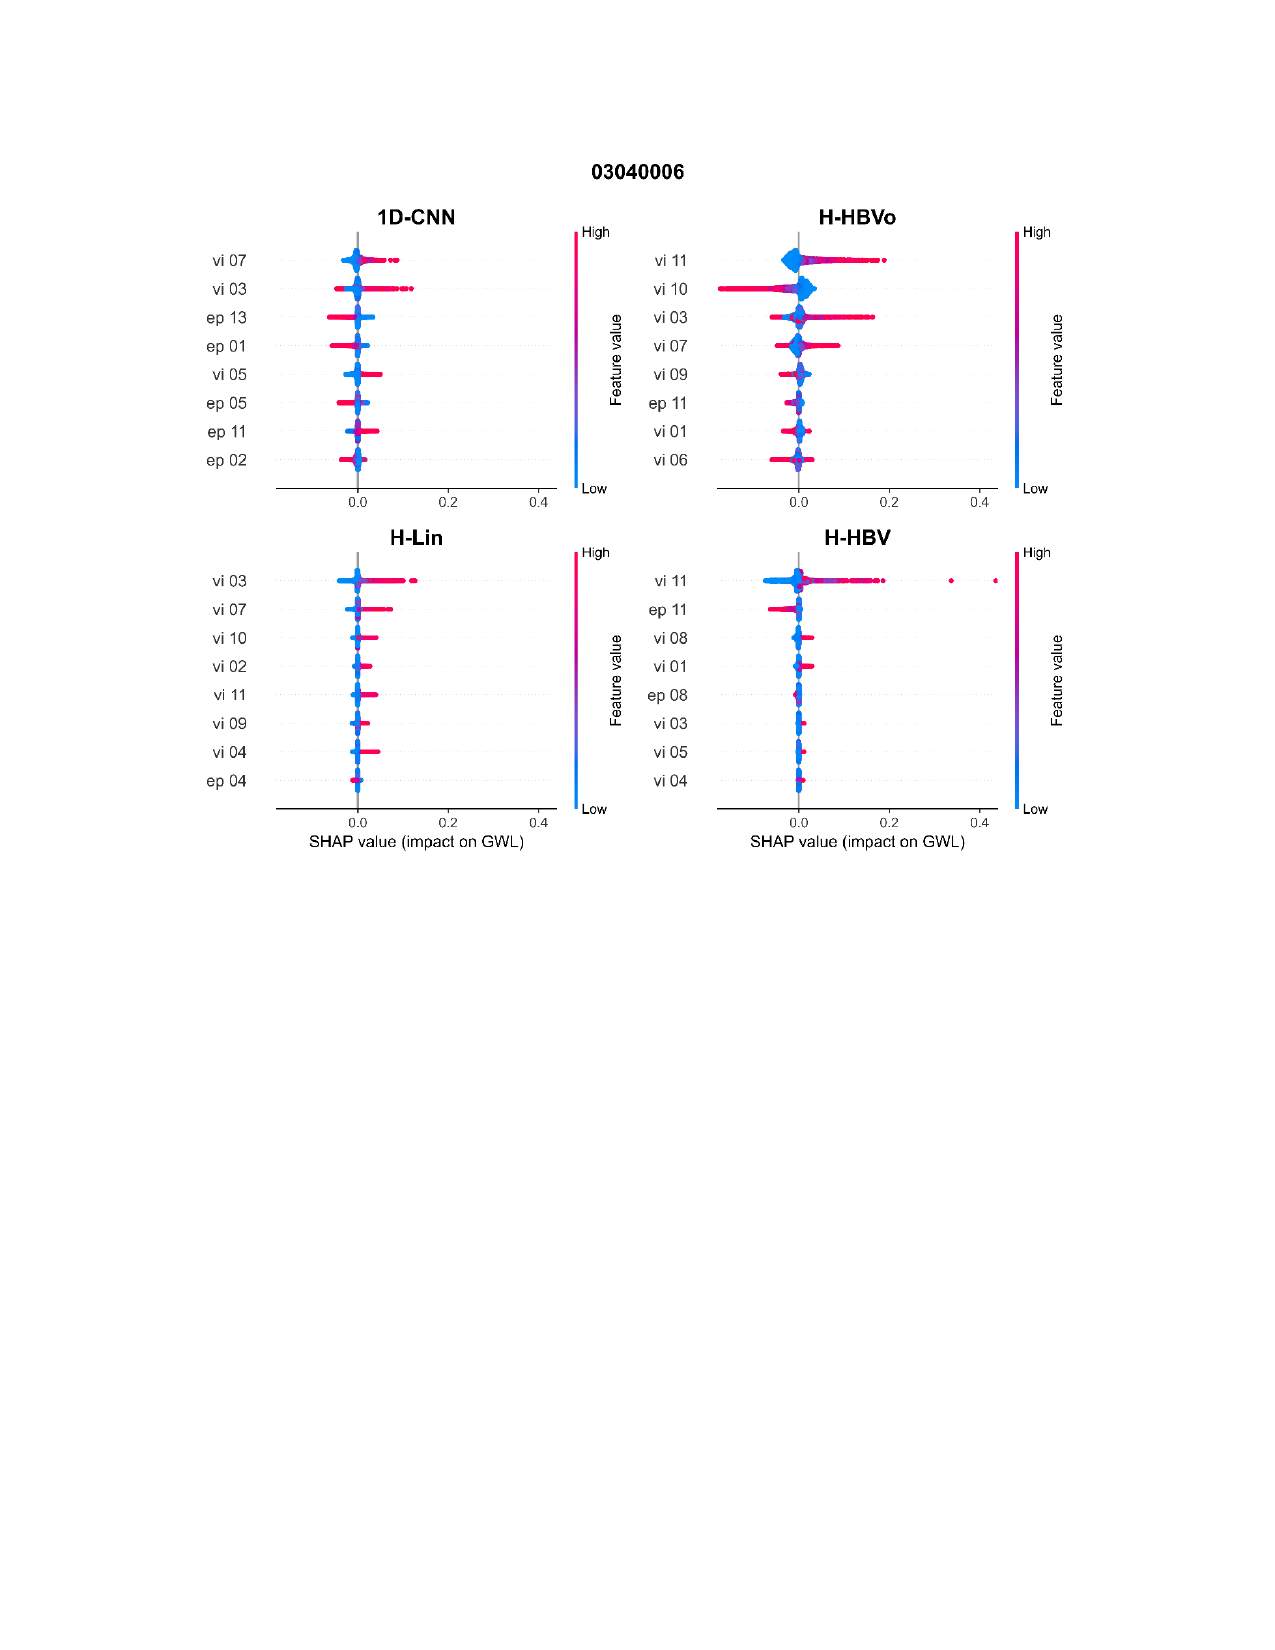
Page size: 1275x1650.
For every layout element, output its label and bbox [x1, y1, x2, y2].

picture [187, 150, 1088, 870]
